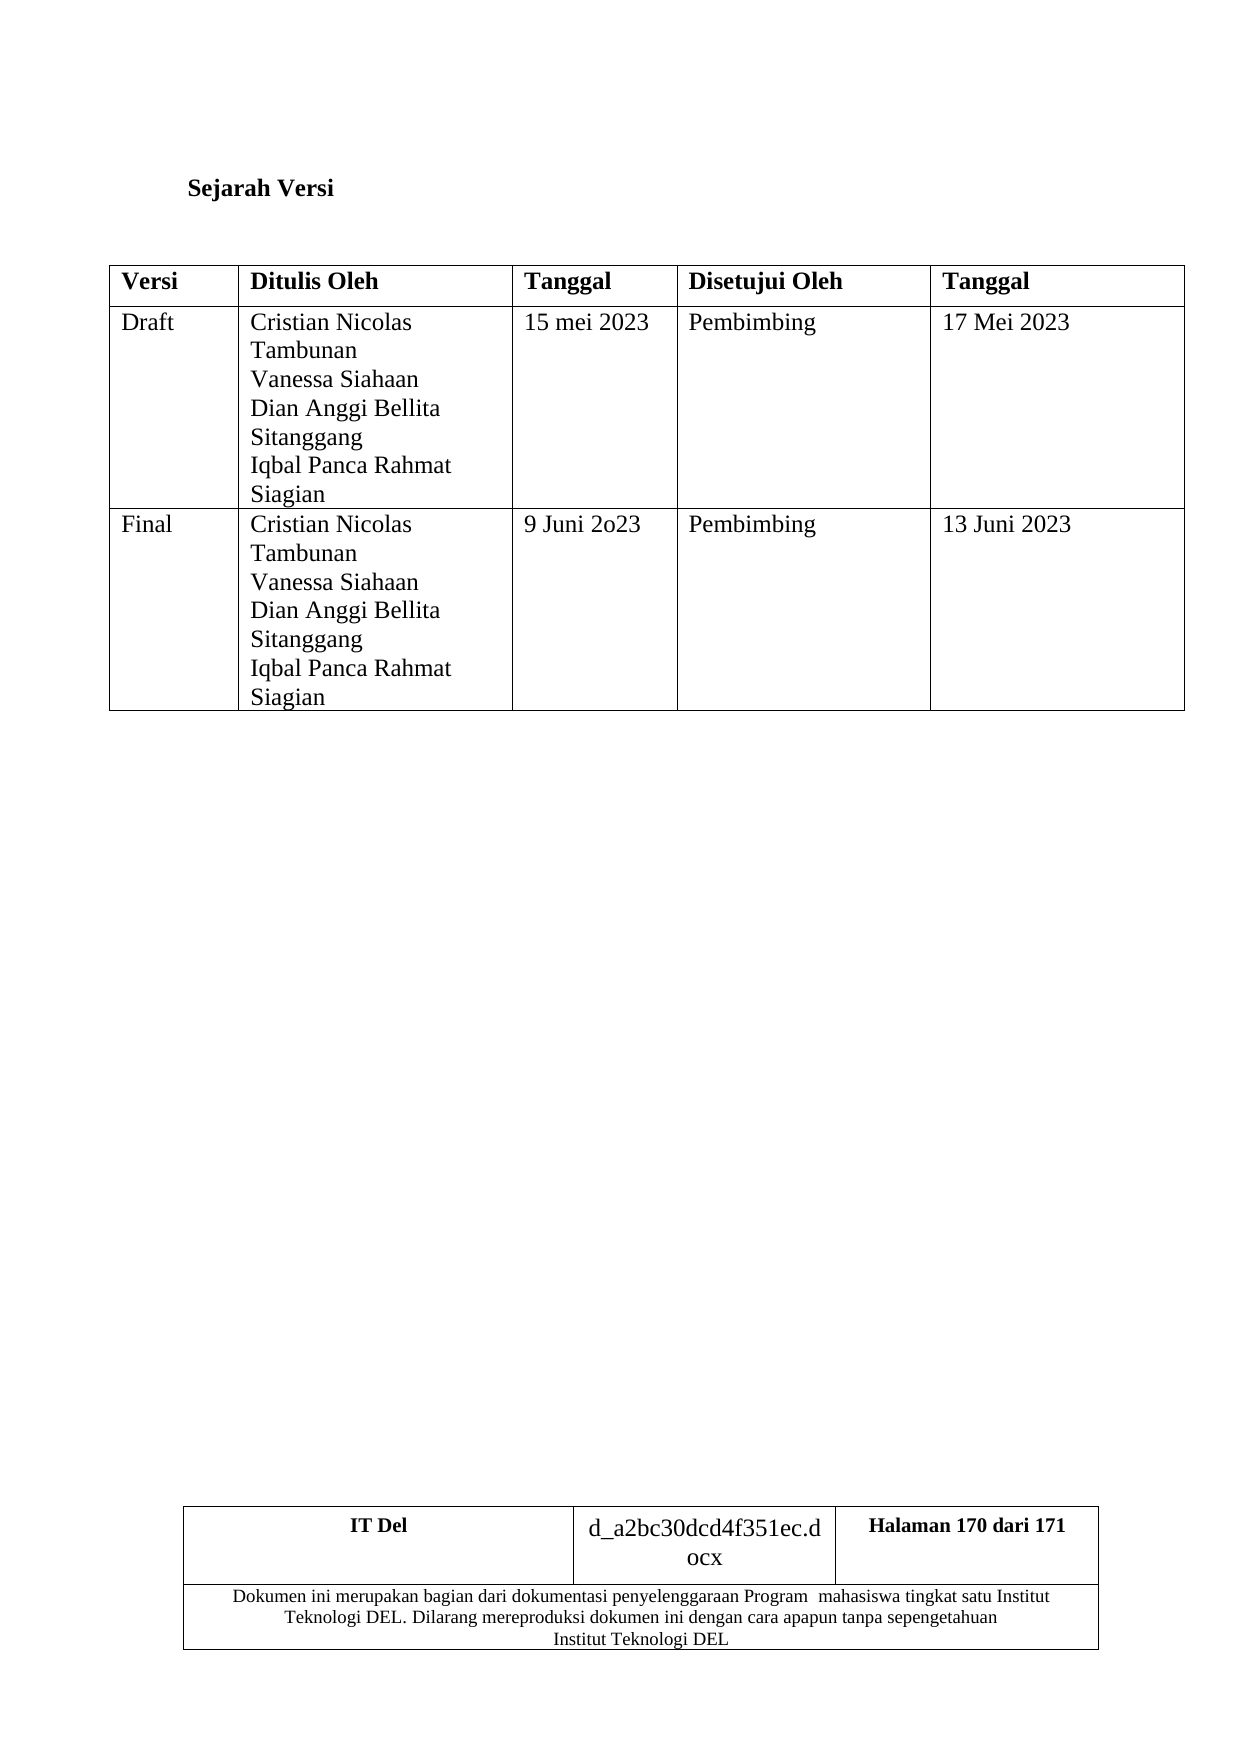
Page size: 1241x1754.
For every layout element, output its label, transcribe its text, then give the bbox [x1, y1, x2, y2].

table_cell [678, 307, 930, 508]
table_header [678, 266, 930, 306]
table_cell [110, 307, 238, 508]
subtitle Sejarah Versi [187, 173, 1092, 201]
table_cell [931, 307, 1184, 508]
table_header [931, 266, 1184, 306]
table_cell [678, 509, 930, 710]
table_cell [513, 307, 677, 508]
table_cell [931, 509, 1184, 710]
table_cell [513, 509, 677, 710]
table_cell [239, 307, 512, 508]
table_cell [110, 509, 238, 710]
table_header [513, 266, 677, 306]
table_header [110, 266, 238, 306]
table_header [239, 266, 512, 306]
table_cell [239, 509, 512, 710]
